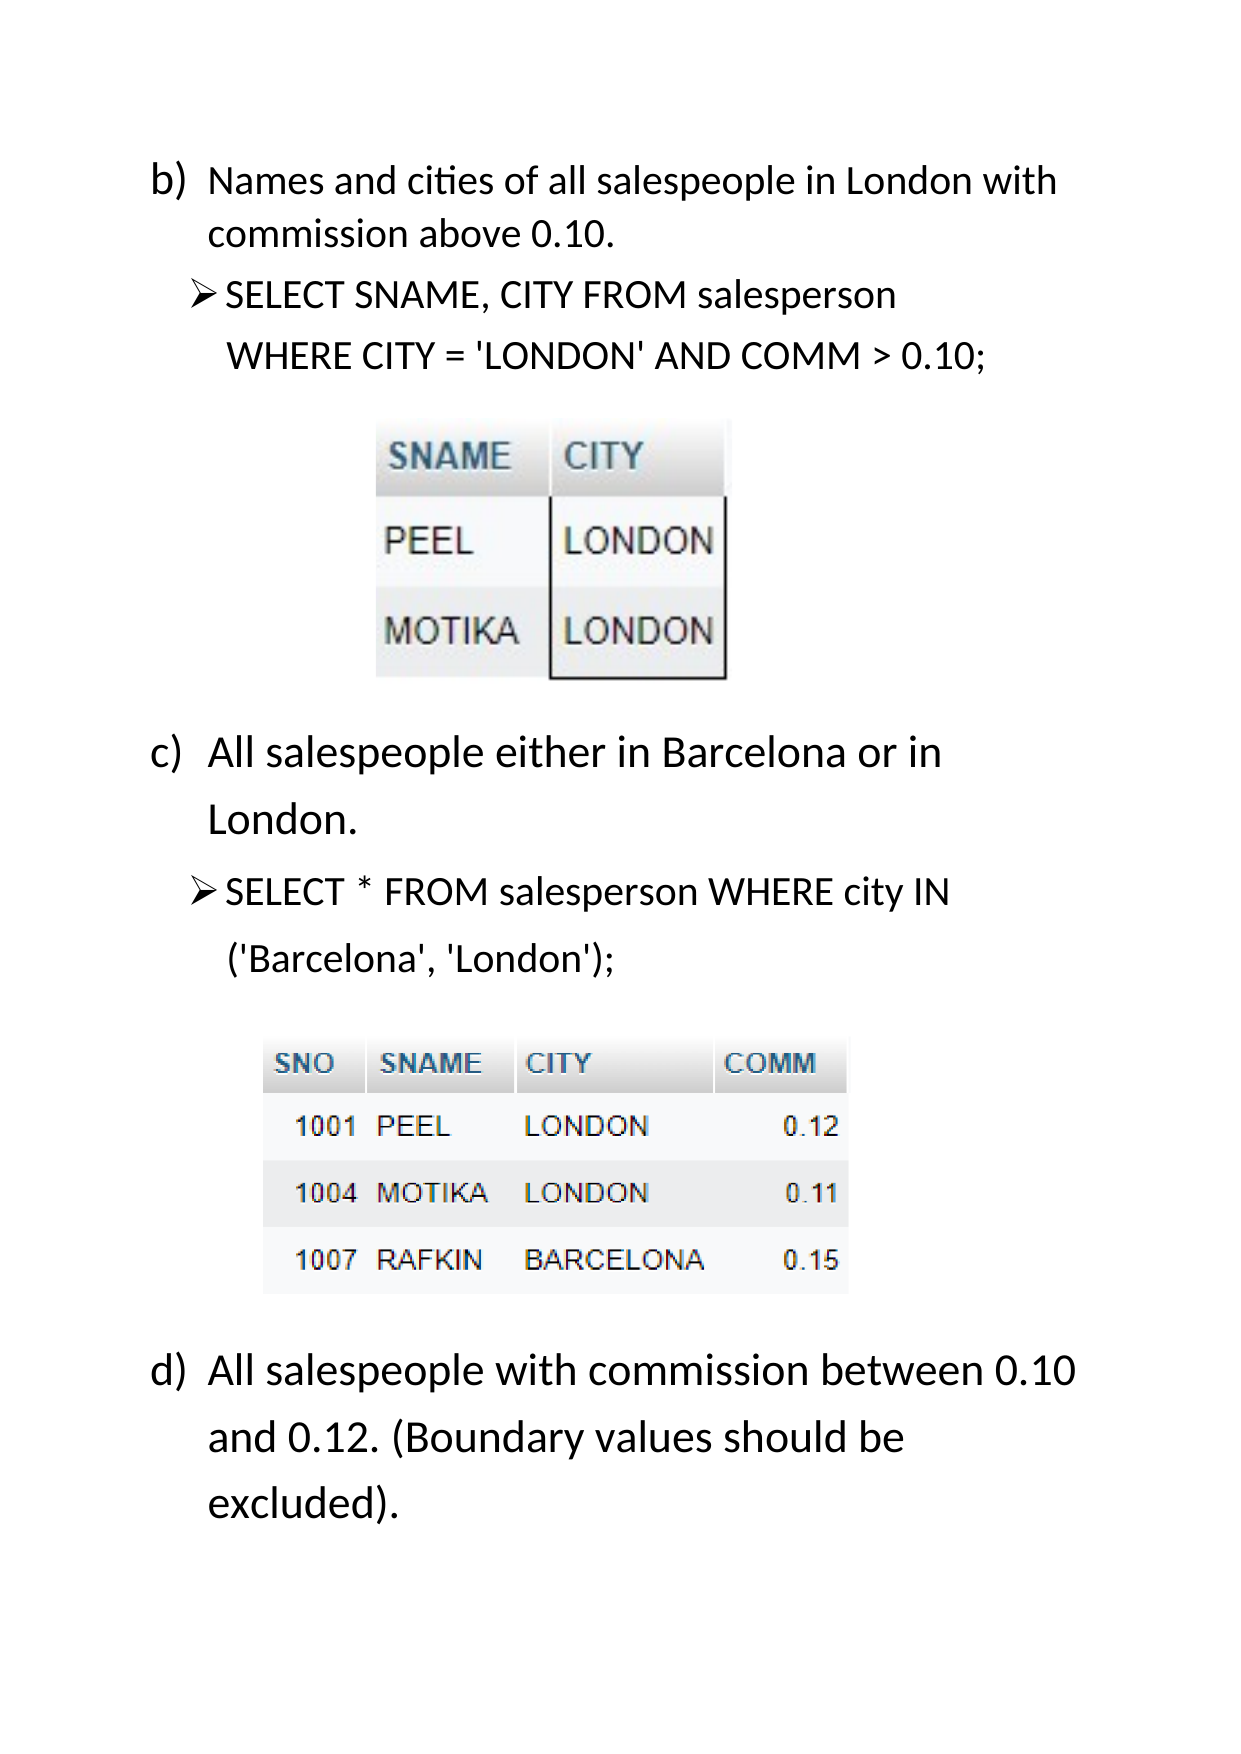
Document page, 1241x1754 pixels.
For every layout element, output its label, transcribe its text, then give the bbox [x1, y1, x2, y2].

list SELECT SNAME, CITY FROM salesperson [187, 268, 1090, 319]
picture [375, 418, 733, 686]
picture [262, 1034, 851, 1294]
text WHERE CITY = 'LONDON' AND COMM > 0.10; [226, 329, 1090, 380]
list All salespeople with commission between 0.10 and 0.12. (Boundary values should be excluded). [150, 1341, 1091, 1530]
list All salespeople either in Barcelona or in London. [150, 723, 1091, 846]
list SELECT * FROM salesperson WHERE city IN [187, 864, 1090, 915]
list Names and cities of all salespeople in London with commission above 0.10. [150, 150, 1091, 258]
text ('Barcelona', 'London'); [226, 932, 1090, 983]
